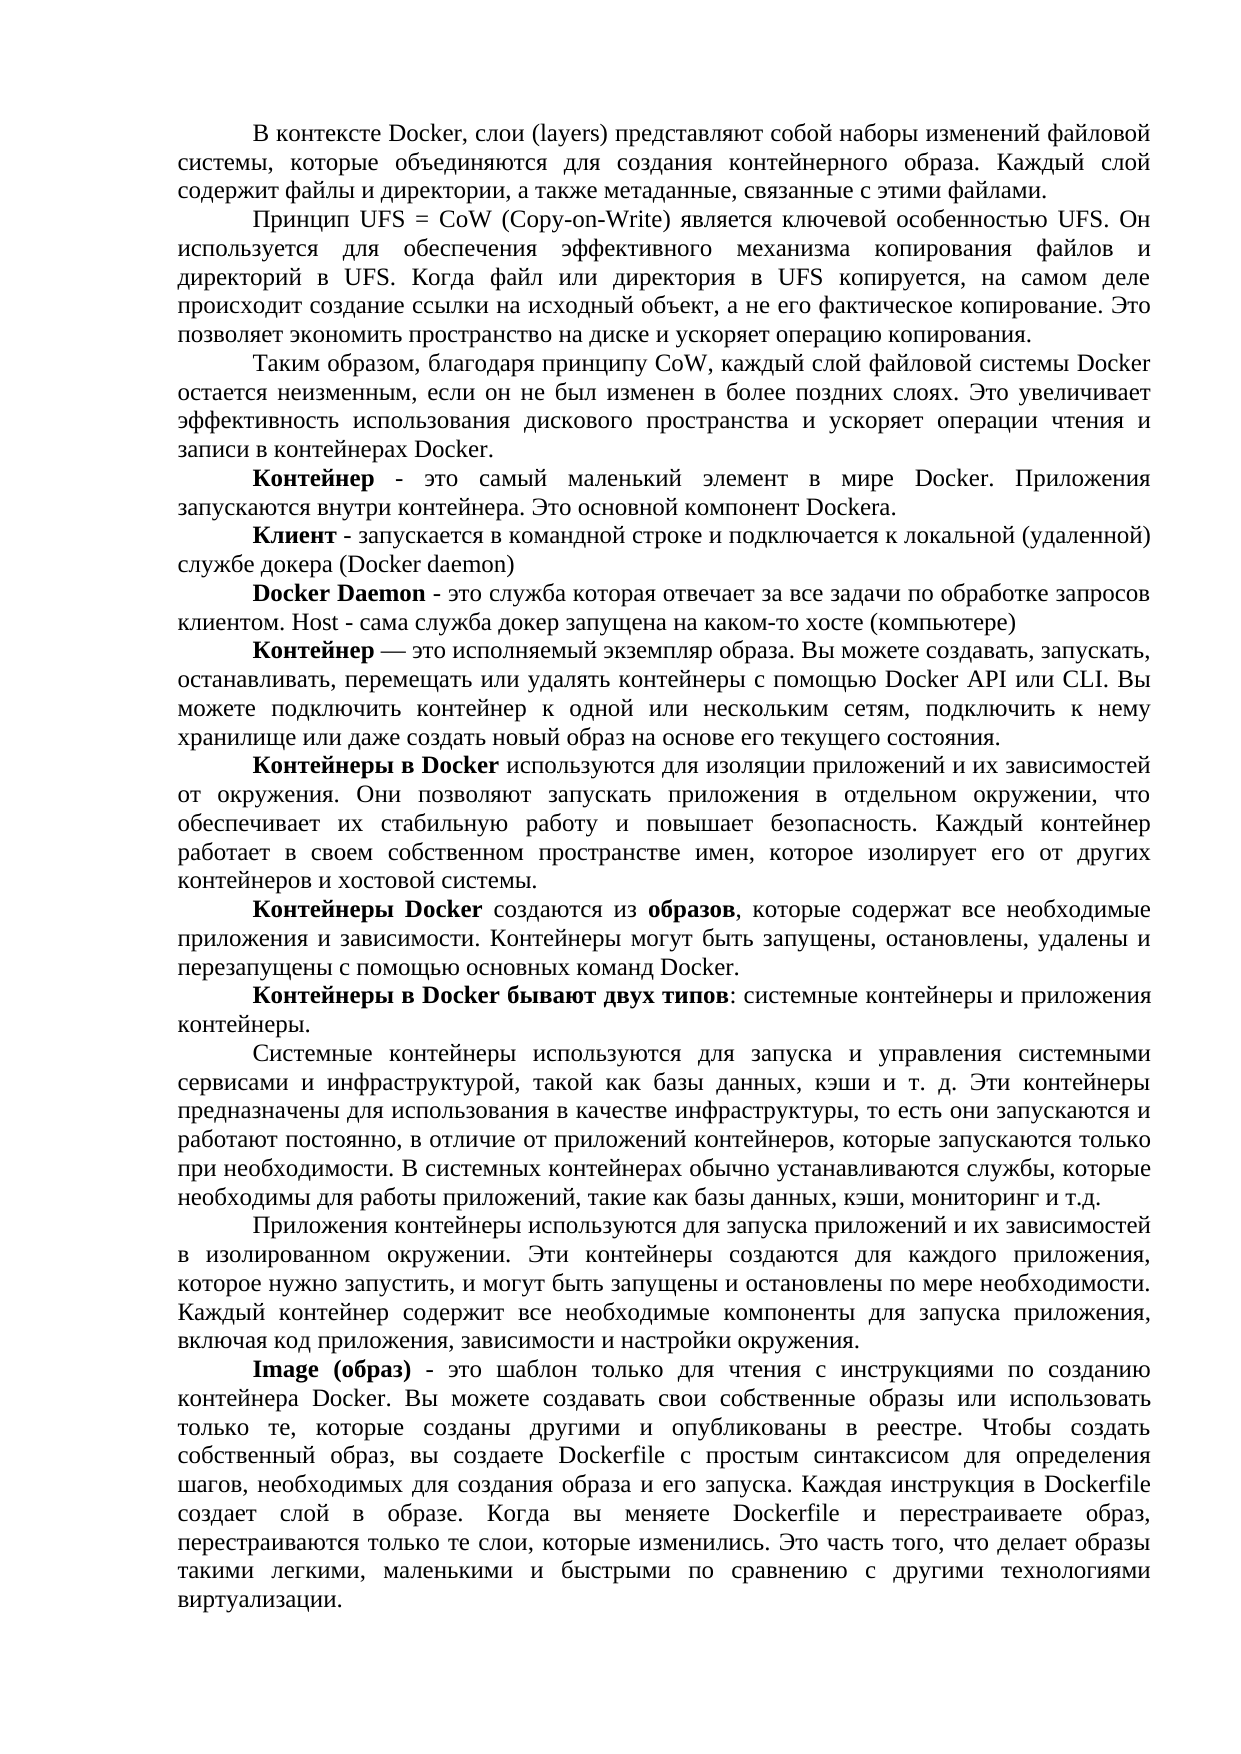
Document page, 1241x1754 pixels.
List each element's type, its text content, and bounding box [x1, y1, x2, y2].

text Контейнеры Docker создаются из образов, которые содержат все необходимые приложения и зависимости. Контейнеры могут быть запущены, остановлены, удалены и перезапущены с помощью основных команд Docker. [177, 894, 1152, 981]
text Контейнеры в Docker бывают двух типов: системные контейнеры и приложения контейнеры. [177, 981, 1152, 1038]
text Контейнеры в Docker используются для изоляции приложений и их зависимостей от окружения. Они позволяют запускать приложения в отдельном окружении, что обеспечивает их стабильную работу и повышает безопасность. Каждый контейнер работает в своем собственном пространстве имен, которое изолирует его от других контейнеров и хостовой системы. [177, 751, 1152, 894]
text Контейнер — это исполняемый экземпляр образа. Вы можете создавать, запускать, останавливать, перемещать или удалять контейнеры с помощью Docker API или CLI. Вы можете подключить контейнер к одной или нескольким сетям, подключить к нему хранилище или даже создать новый образ на основе его текущего состояния. [177, 636, 1152, 751]
text Docker Daemon - это служба которая отвечает за все задачи по обработке запросов клиентом. Host - сама служба докер запущена на каком-то хосте (компьютере) [177, 578, 1152, 636]
text Контейнер - это самый маленький элемент в мире Docker. Приложения запускаются внутри контейнера. Это основной компонент Dockera. [177, 463, 1152, 521]
text В контексте Docker, слои (layers) представляют собой наборы изменений файловой системы, которые объединяются для создания контейнерного образа. Каждый слой содержит файлы и директории, а также метаданные, связанные с этими файлами. [177, 118, 1152, 204]
text Системные контейнеры используются для запуска и управления системными сервисами и инфраструктурой, такой как базы данных, кэши и т. д. Эти контейнеры предназначены для использования в качестве инфраструктуры, то есть они запускаются и работают постоянно, в отличие от приложений контейнеров, которые запускаются только при необходимости. В системных контейнерах обычно устанавливаются службы, которые необходимы для работы приложений, такие как базы данных, кэши, мониторинг и т.д. [177, 1038, 1152, 1211]
text Image (образ) - это шаблон только для чтения с инструкциями по созданию контейнера Docker. Вы можете создавать свои собственные образы или использовать только те, которые созданы другими и опубликованы в реестре. Чтобы создать собственный образ, вы создаете Dockerfile с простым синтаксисом для определения шагов, необходимых для создания образа и его запуска. Каждая инструкция в Dockerfile создает слой в образе. Когда вы меняете Dockerfile и перестраиваете образ, перестраиваются только те слои, которые изменились. Это часть того, что делает образы такими легкими, маленькими и быстрыми по сравнению с другими технологиями виртуализации. [177, 1354, 1152, 1613]
text Принцип UFS = CoW (Copy-on-Write) является ключевой особенностью UFS. Он используется для обеспечения эффективного механизма копирования файлов и директорий в UFS. Когда файл или директория в UFS копируется, на самом деле происходит создание ссылки на исходный объект, а не его фактическое копирование. Это позволяет экономить пространство на диске и ускоряет операцию копирования. [177, 204, 1152, 348]
text Приложения контейнеры используются для запуска приложений и их зависимостей в изолированном окружении. Эти контейнеры создаются для каждого приложения, которое нужно запустить, и могут быть запущены и остановлены по мере необходимости. Каждый контейнер содержит все необходимые компоненты для запуска приложения, включая код приложения, зависимости и настройки окружения. [177, 1211, 1152, 1354]
text Клиент - запускается в командной строке и подключается к локальной (удаленной) службе докера (Docker daemon) [177, 521, 1152, 578]
text Таким образом, благодаря принципу CoW, каждый слой файловой системы Docker остается неизменным, если он не был изменен в более поздних слоях. Это увеличивает эффективность использования дискового пространства и ускоряет операции чтения и записи в контейнерах Docker. [177, 348, 1152, 463]
